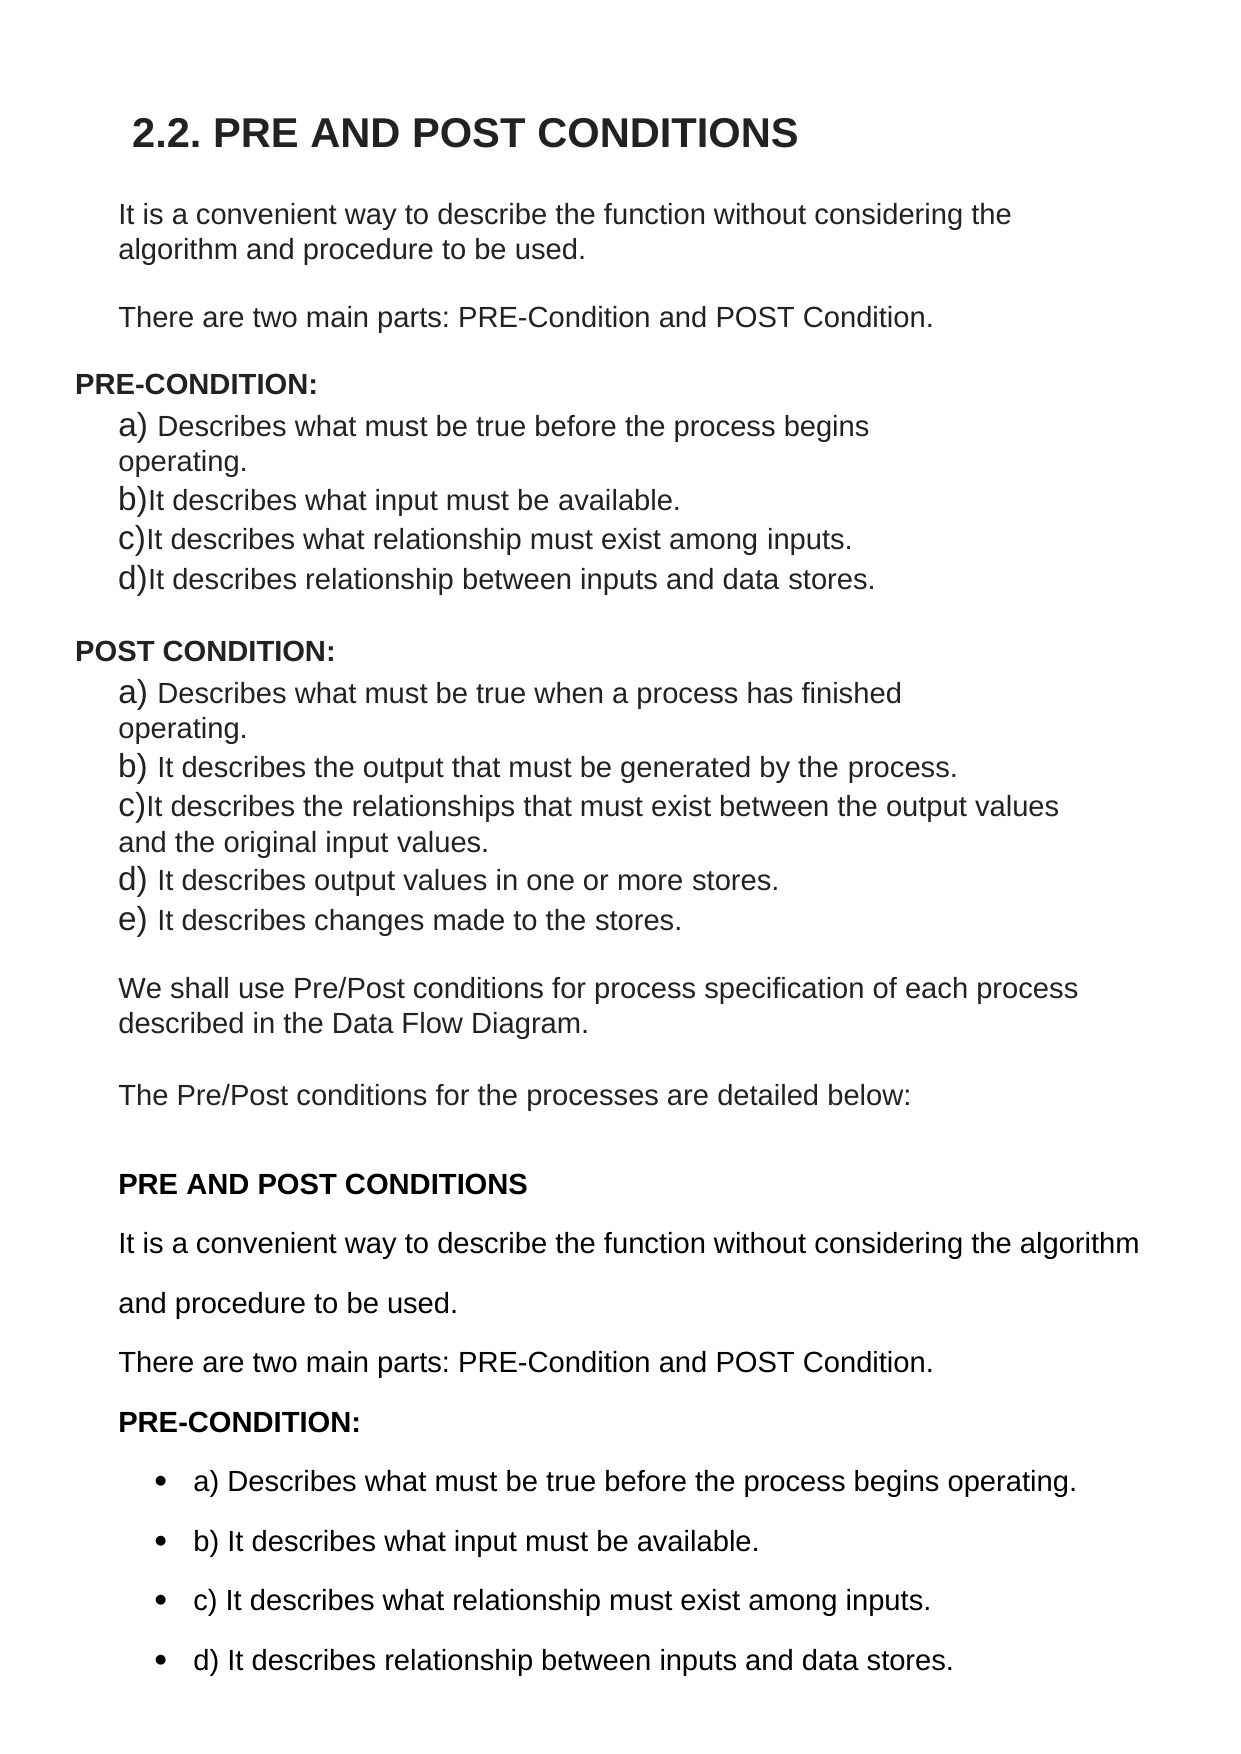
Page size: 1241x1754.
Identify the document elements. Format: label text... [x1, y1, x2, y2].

list It describes what relationship must exist among inputs. [118, 518, 1240, 557]
list Describes what must be true when a process has finished operating. [118, 672, 1010, 744]
list c) It describes what relationship must exist among inputs. [156, 1583, 1240, 1617]
list a) Describes what must be true before the process begins operating. [156, 1464, 1240, 1498]
list Describes what must be true before the process begins operating. [118, 404, 973, 477]
text PRE-CONDITION: [118, 1404, 1240, 1438]
subtitle PRE-CONDITION: [0, 367, 1240, 401]
subtitle The Pre/Post conditions for the processes are detailed below: [118, 1078, 1240, 1112]
list It describes the relationships that must exist between the output values and the original input values. [118, 785, 1086, 858]
list It describes the output that must be generated by the process. [118, 746, 1240, 784]
text There are two main parts: PRE-Condition and POST Condition. [118, 300, 1240, 333]
list It describes relationship between inputs and data stores. [118, 558, 1240, 596]
text We shall use Pre/Post conditions for process specification of each process described in the Data Flow Diagram. [118, 971, 1092, 1039]
list It describes changes made to the stores. [118, 899, 1240, 938]
text and procedure to be used. [118, 1286, 1240, 1319]
list It describes what input must be available. [118, 479, 1240, 517]
text It is a convenient way to describe the function without considering the algorithm [118, 1226, 1240, 1260]
list It describes output values in one or more stores. [118, 859, 1240, 898]
list d) It describes relationship between inputs and data stores. [156, 1643, 1240, 1676]
list b) It describes what input must be available. [156, 1523, 1240, 1557]
text There are two main parts: PRE-Condition and POST Condition. [118, 1345, 1240, 1379]
text It is a convenient way to describe the function without considering the algorithm and procedure to be used. [118, 197, 1087, 265]
subtitle POST CONDITION: [0, 634, 1240, 668]
text PRE AND POST CONDITIONS [118, 1167, 1240, 1201]
subtitle 2.2. PRE AND POST CONDITIONS [0, 108, 1240, 156]
